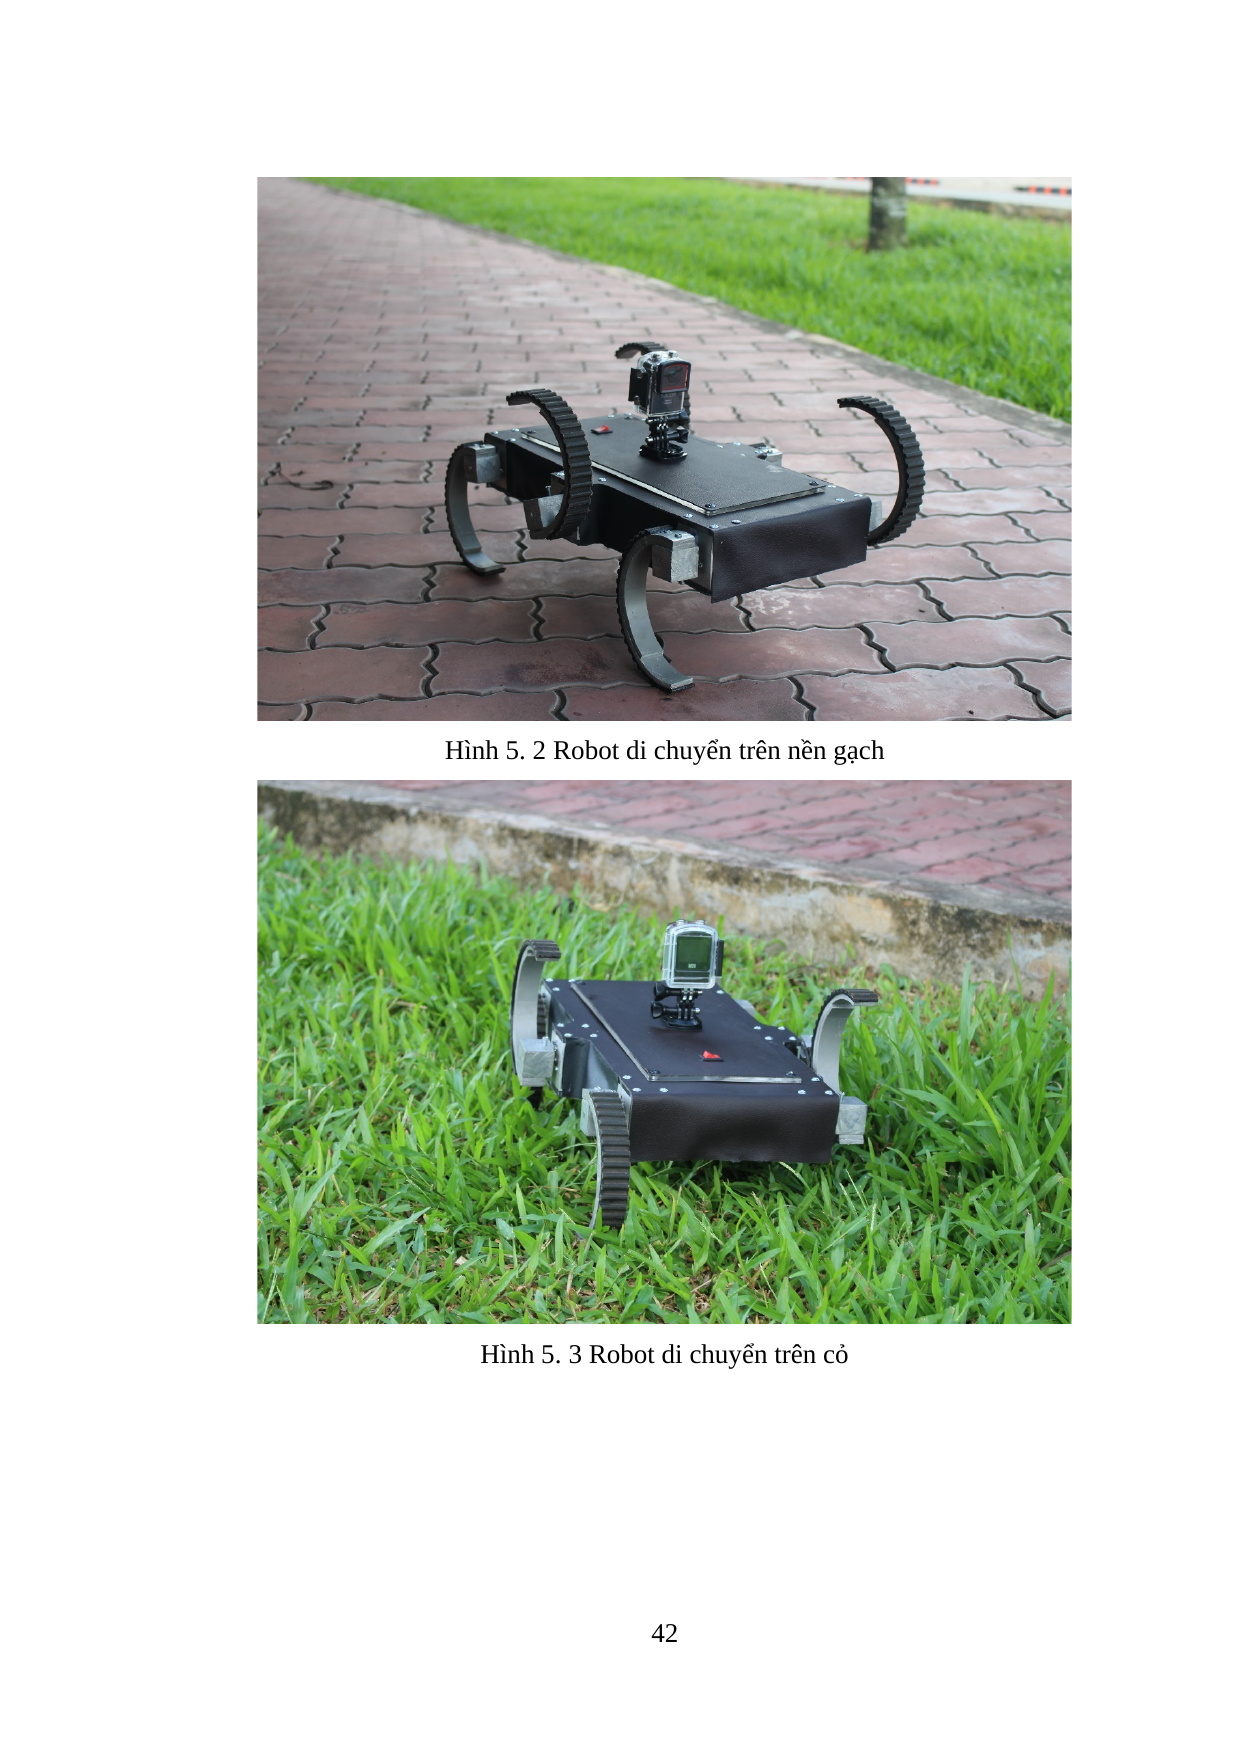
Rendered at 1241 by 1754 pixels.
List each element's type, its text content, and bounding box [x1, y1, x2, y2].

picture [257, 780, 1072, 1324]
text Hình 5. 2 Robot di chuyển trên nền gạch [207, 734, 1122, 765]
picture [257, 177, 1072, 721]
text Hình 5. 3 Robot di chuyển trên cỏ [207, 1338, 1122, 1369]
